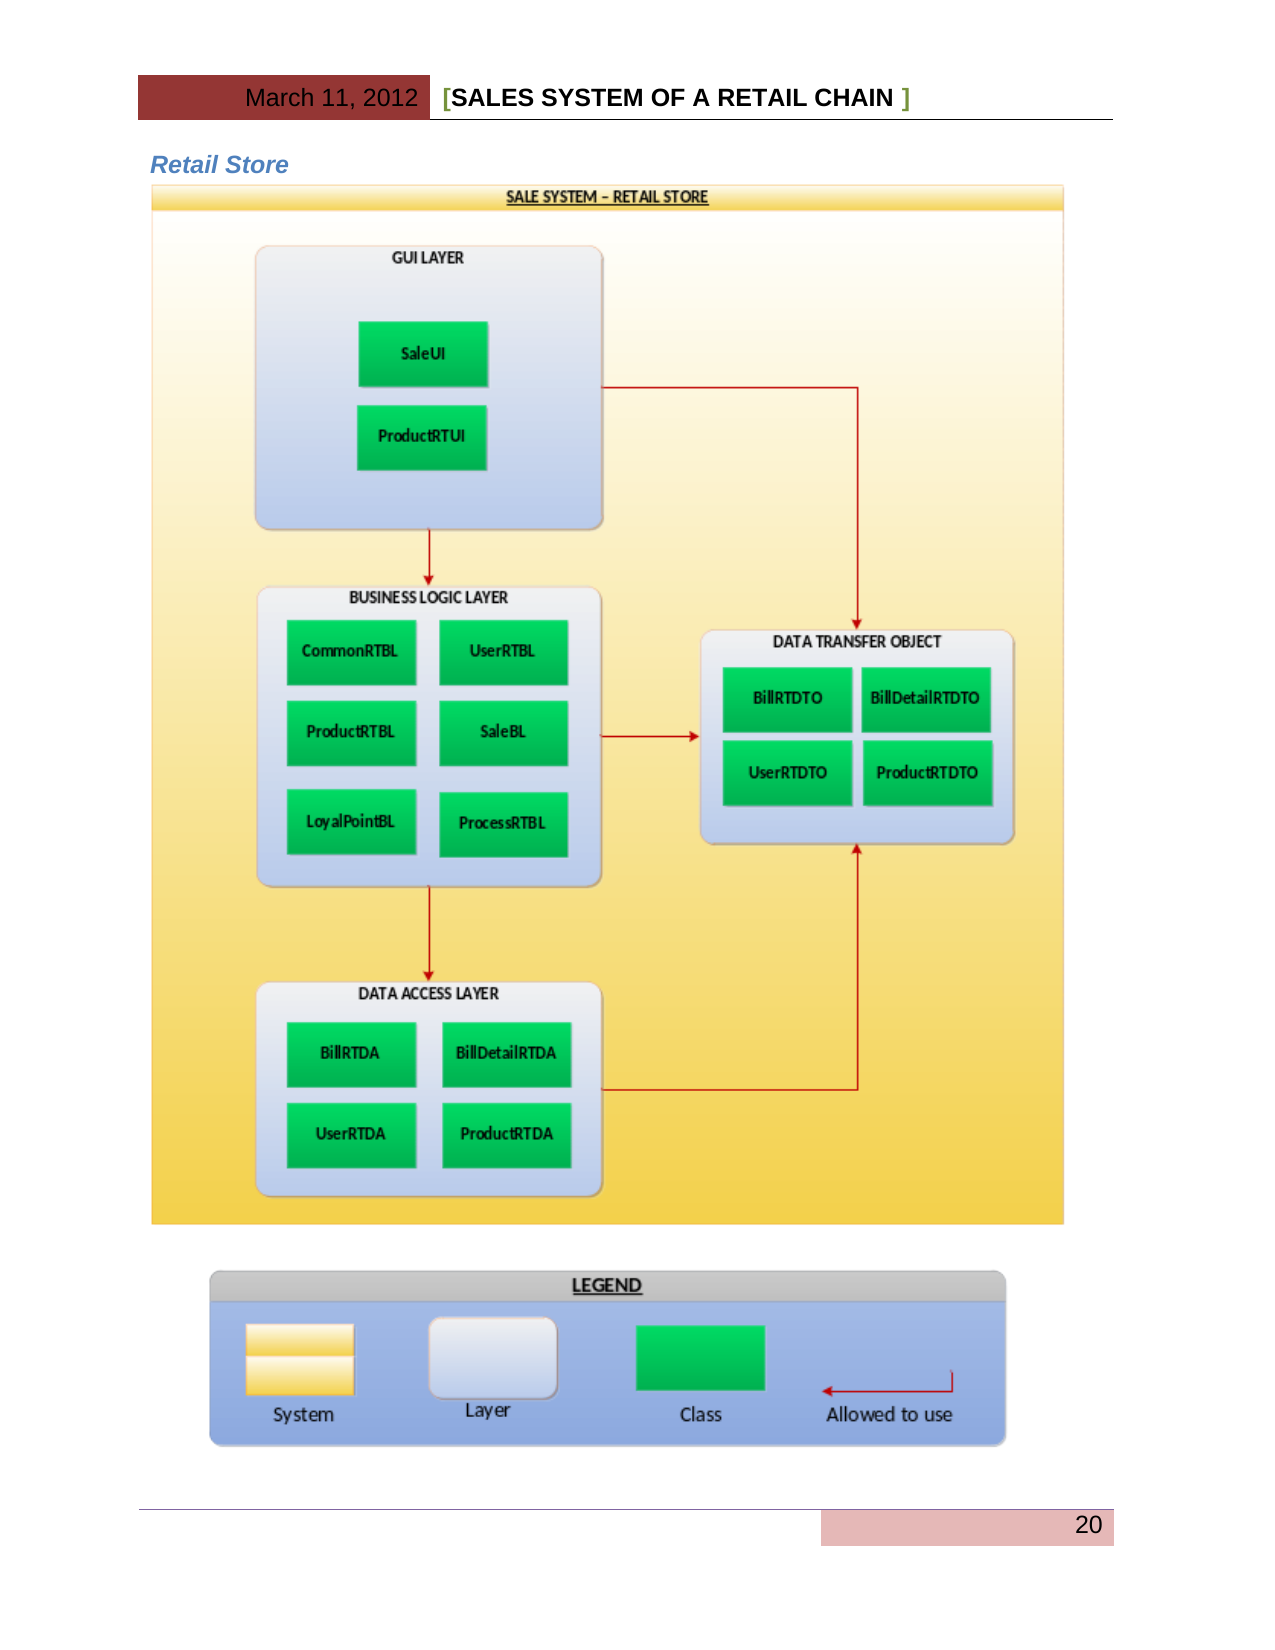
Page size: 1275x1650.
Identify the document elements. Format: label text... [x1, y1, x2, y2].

subtitle Retail Store [150, 150, 1125, 179]
